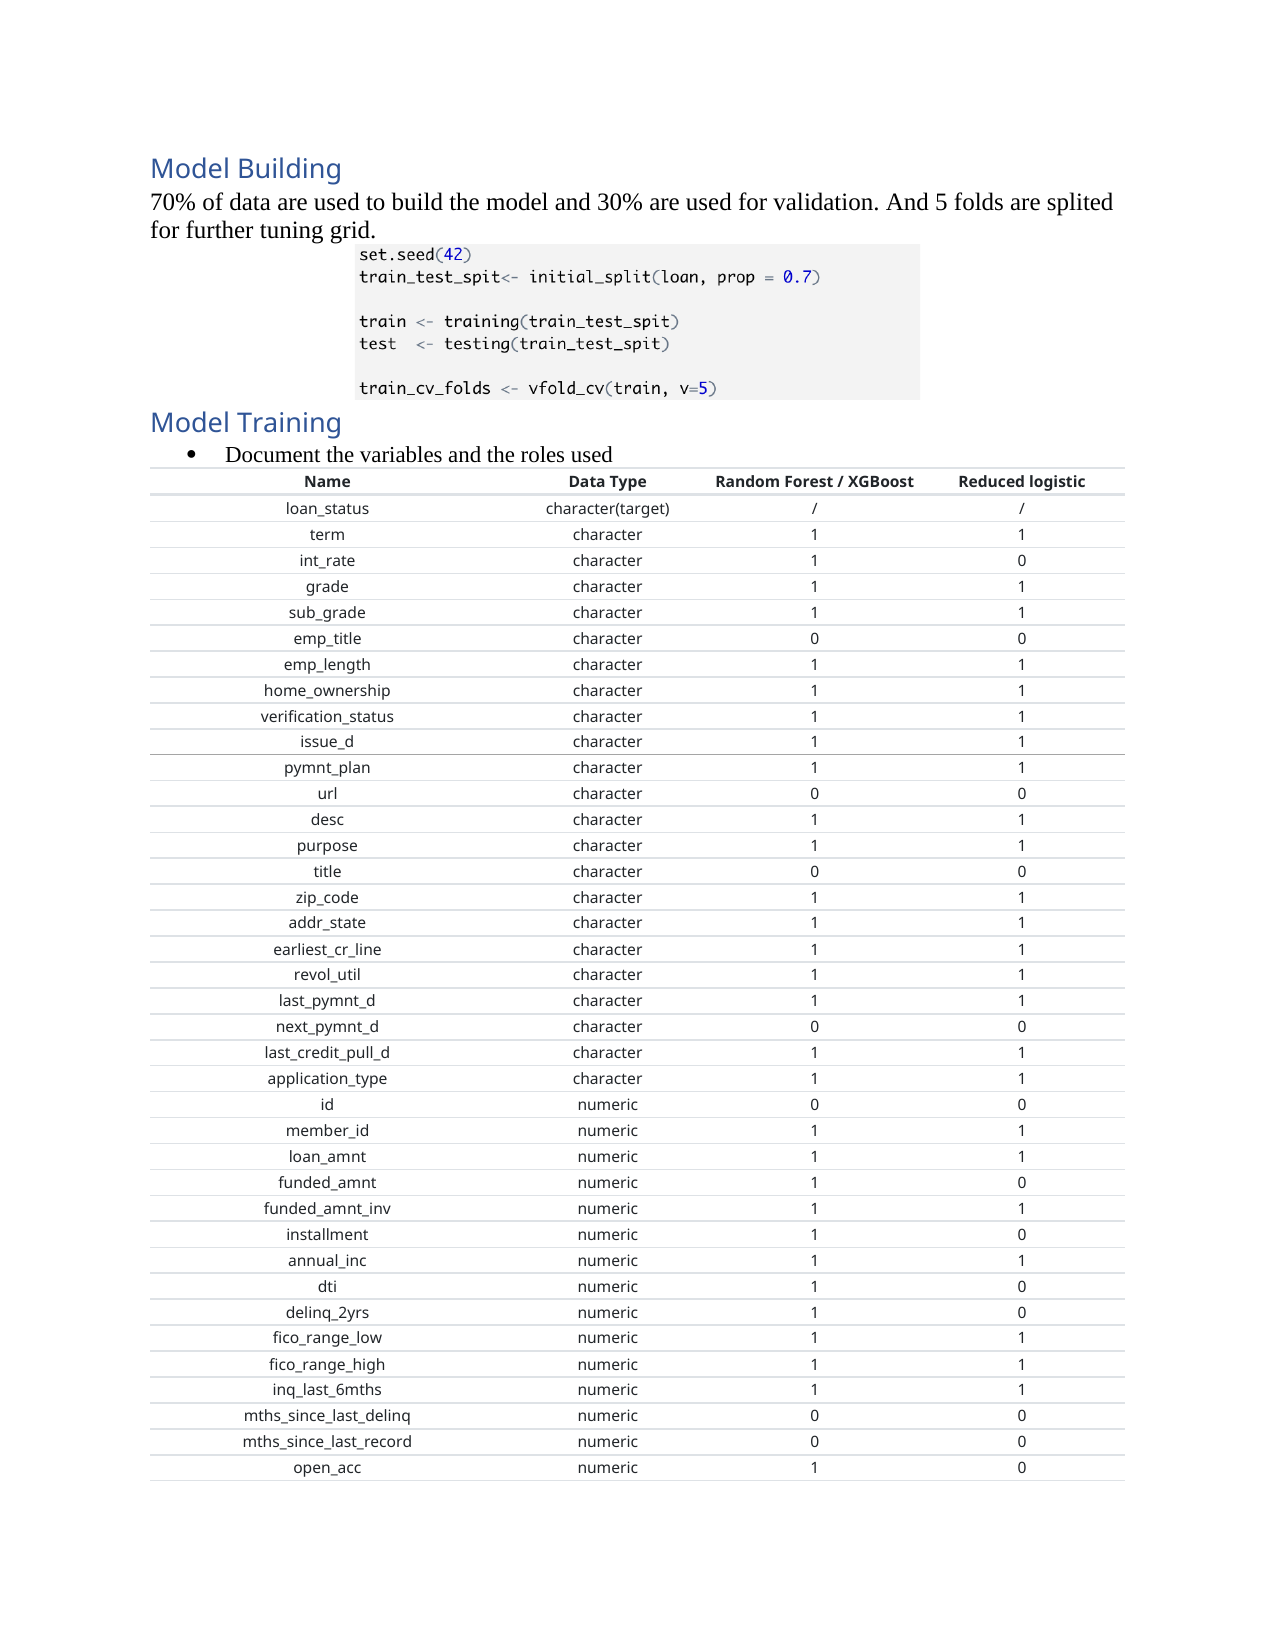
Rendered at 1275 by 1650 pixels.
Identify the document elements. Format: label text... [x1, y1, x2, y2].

table_cell 1 [919, 1378, 1125, 1402]
table_cell 1 [919, 1066, 1125, 1091]
table_cell numeric [505, 1404, 711, 1428]
table_cell mths_since_last_record [150, 1430, 504, 1454]
table_cell numeric [505, 1274, 711, 1298]
table_cell 0 [919, 548, 1125, 572]
table_cell 1 [711, 755, 919, 779]
table_cell 1 [711, 600, 919, 624]
table_cell character [505, 522, 711, 547]
table_cell numeric [505, 1092, 711, 1117]
table_cell 1 [711, 1196, 919, 1220]
table_cell desc [150, 807, 504, 831]
table_cell emp_length [150, 652, 504, 676]
table_cell earliest_cr_line [150, 937, 504, 961]
table_cell 1 [919, 807, 1125, 831]
table_cell character(target) [505, 496, 711, 521]
table_cell grade [150, 574, 504, 598]
table_cell funded_amnt [150, 1170, 504, 1194]
table_header Reduced logistic [919, 469, 1125, 493]
table_cell 1 [919, 1144, 1125, 1168]
table_cell character [505, 911, 711, 935]
table_cell int_rate [150, 548, 504, 572]
table_cell 1 [711, 652, 919, 676]
table_cell url [150, 781, 504, 805]
subtitle Model Building [150, 150, 1125, 187]
table_cell 0 [919, 626, 1125, 650]
table_cell title [150, 859, 504, 883]
table_cell verification_status [150, 704, 504, 728]
table_cell numeric [505, 1118, 711, 1143]
table_cell 1 [711, 989, 919, 1013]
table_cell numeric [505, 1196, 711, 1220]
table_header Data Type [505, 469, 711, 493]
table_cell 1 [711, 548, 919, 572]
table_cell character [505, 730, 711, 754]
table_cell 1 [919, 1041, 1125, 1065]
table_cell 1 [919, 730, 1125, 754]
table_cell 1 [711, 885, 919, 909]
table_cell character [505, 704, 711, 728]
table_cell 1 [711, 1326, 919, 1350]
table_cell 1 [919, 1352, 1125, 1376]
table_cell 1 [711, 1170, 919, 1194]
table_cell 1 [919, 1196, 1125, 1220]
table_cell character [505, 755, 711, 779]
table_cell / [919, 496, 1125, 521]
table_cell 0 [919, 1015, 1125, 1039]
table_cell 1 [711, 1248, 919, 1272]
table_cell 1 [919, 833, 1125, 857]
table_cell numeric [505, 1378, 711, 1402]
table_cell 1 [711, 963, 919, 987]
table_cell 1 [711, 1456, 919, 1480]
table_cell numeric [505, 1144, 711, 1168]
table_cell character [505, 600, 711, 624]
table_cell 0 [919, 859, 1125, 883]
table_cell 1 [919, 678, 1125, 702]
table_cell 1 [711, 1378, 919, 1402]
table_cell open_acc [150, 1456, 504, 1480]
table_cell 1 [711, 1222, 919, 1246]
table_cell 1 [711, 1144, 919, 1168]
table_cell revol_util [150, 963, 504, 987]
table_cell 1 [711, 704, 919, 728]
table_cell 1 [919, 522, 1125, 547]
table_header Random Forest / XGBoost [711, 469, 919, 493]
table_cell numeric [505, 1300, 711, 1324]
table_cell delinq_2yrs [150, 1300, 504, 1324]
table_cell dti [150, 1274, 504, 1298]
table_cell sub_grade [150, 600, 504, 624]
table_cell numeric [505, 1248, 711, 1272]
table_cell 1 [711, 1274, 919, 1298]
table_cell 0 [919, 1404, 1125, 1428]
text 70% of data are used to build the model and 30% are used for validation. And 5 folds are splited for further tuning grid. [150, 187, 1125, 244]
table_cell 1 [919, 574, 1125, 598]
table_cell numeric [505, 1326, 711, 1350]
table_cell 0 [711, 1015, 919, 1039]
table_cell character [505, 859, 711, 883]
list Document the variables and the roles used [187, 441, 1125, 467]
table_cell term [150, 522, 504, 547]
table_cell 1 [711, 1300, 919, 1324]
table_cell character [505, 1041, 711, 1065]
table_cell 1 [711, 911, 919, 935]
table_cell zip_code [150, 885, 504, 909]
table_cell character [505, 574, 711, 598]
table_cell 1 [919, 1118, 1125, 1143]
table_cell mths_since_last_delinq [150, 1404, 504, 1428]
table_cell 1 [711, 730, 919, 754]
table_cell 1 [919, 989, 1125, 1013]
table_cell 0 [919, 1092, 1125, 1117]
table_cell last_pymnt_d [150, 989, 504, 1013]
table_cell home_ownership [150, 678, 504, 702]
table_cell loan_status [150, 496, 504, 521]
table_cell pymnt_plan [150, 755, 504, 779]
table_cell purpose [150, 833, 504, 857]
table_cell addr_state [150, 911, 504, 935]
table_cell last_credit_pull_d [150, 1041, 504, 1065]
table_cell numeric [505, 1430, 711, 1454]
picture [354, 244, 921, 400]
subtitle Model Training [150, 404, 1125, 441]
table_cell fico_range_low [150, 1326, 504, 1350]
table_cell character [505, 989, 711, 1013]
table_cell loan_amnt [150, 1144, 504, 1168]
table_cell 0 [919, 1300, 1125, 1324]
table_cell character [505, 548, 711, 572]
table_cell numeric [505, 1456, 711, 1480]
table_cell character [505, 652, 711, 676]
table_cell issue_d [150, 730, 504, 754]
table_cell 1 [711, 522, 919, 547]
table_cell emp_title [150, 626, 504, 650]
table_cell installment [150, 1222, 504, 1246]
table_cell id [150, 1092, 504, 1117]
table_cell 1 [919, 652, 1125, 676]
table_cell character [505, 1015, 711, 1039]
table_cell application_type [150, 1066, 504, 1091]
table_cell 1 [711, 1352, 919, 1376]
table_cell 1 [711, 937, 919, 961]
table_cell 0 [711, 626, 919, 650]
table_cell next_pymnt_d [150, 1015, 504, 1039]
table_cell 1 [919, 755, 1125, 779]
table_cell 1 [711, 1041, 919, 1065]
table_cell funded_amnt_inv [150, 1196, 504, 1220]
table_cell 1 [919, 1326, 1125, 1350]
table_cell 0 [711, 1092, 919, 1117]
table_cell / [711, 496, 919, 521]
table_cell 1 [919, 937, 1125, 961]
table_cell 1 [711, 678, 919, 702]
table_cell inq_last_6mths [150, 1378, 504, 1402]
table_cell member_id [150, 1118, 504, 1143]
table_cell character [505, 833, 711, 857]
table_cell 0 [711, 1430, 919, 1454]
table_cell character [505, 678, 711, 702]
table_cell 1 [919, 963, 1125, 987]
table_cell character [505, 937, 711, 961]
table_cell numeric [505, 1170, 711, 1194]
table_cell character [505, 781, 711, 805]
table_cell 1 [919, 1248, 1125, 1272]
table_cell 0 [919, 1430, 1125, 1454]
table_cell 1 [919, 885, 1125, 909]
table_cell character [505, 807, 711, 831]
table_cell fico_range_high [150, 1352, 504, 1376]
table_cell numeric [505, 1222, 711, 1246]
table_cell 1 [919, 704, 1125, 728]
table_cell 0 [919, 1274, 1125, 1298]
table_cell 0 [711, 859, 919, 883]
table_cell 1 [711, 807, 919, 831]
table_cell 1 [919, 911, 1125, 935]
table_cell character [505, 626, 711, 650]
table_cell character [505, 1066, 711, 1091]
table_cell character [505, 885, 711, 909]
table_cell character [505, 963, 711, 987]
table_cell annual_inc [150, 1248, 504, 1272]
table_cell 0 [919, 781, 1125, 805]
table_header Name [150, 469, 504, 493]
table_cell 0 [919, 1222, 1125, 1246]
table_cell 1 [711, 1066, 919, 1091]
table_cell 0 [919, 1170, 1125, 1194]
table_cell 1 [711, 833, 919, 857]
table_cell 0 [711, 1404, 919, 1428]
table_cell numeric [505, 1352, 711, 1376]
table_cell 0 [711, 781, 919, 805]
table_cell 1 [711, 574, 919, 598]
table_cell 1 [711, 1118, 919, 1143]
table_cell 0 [919, 1456, 1125, 1480]
table_cell 1 [919, 600, 1125, 624]
